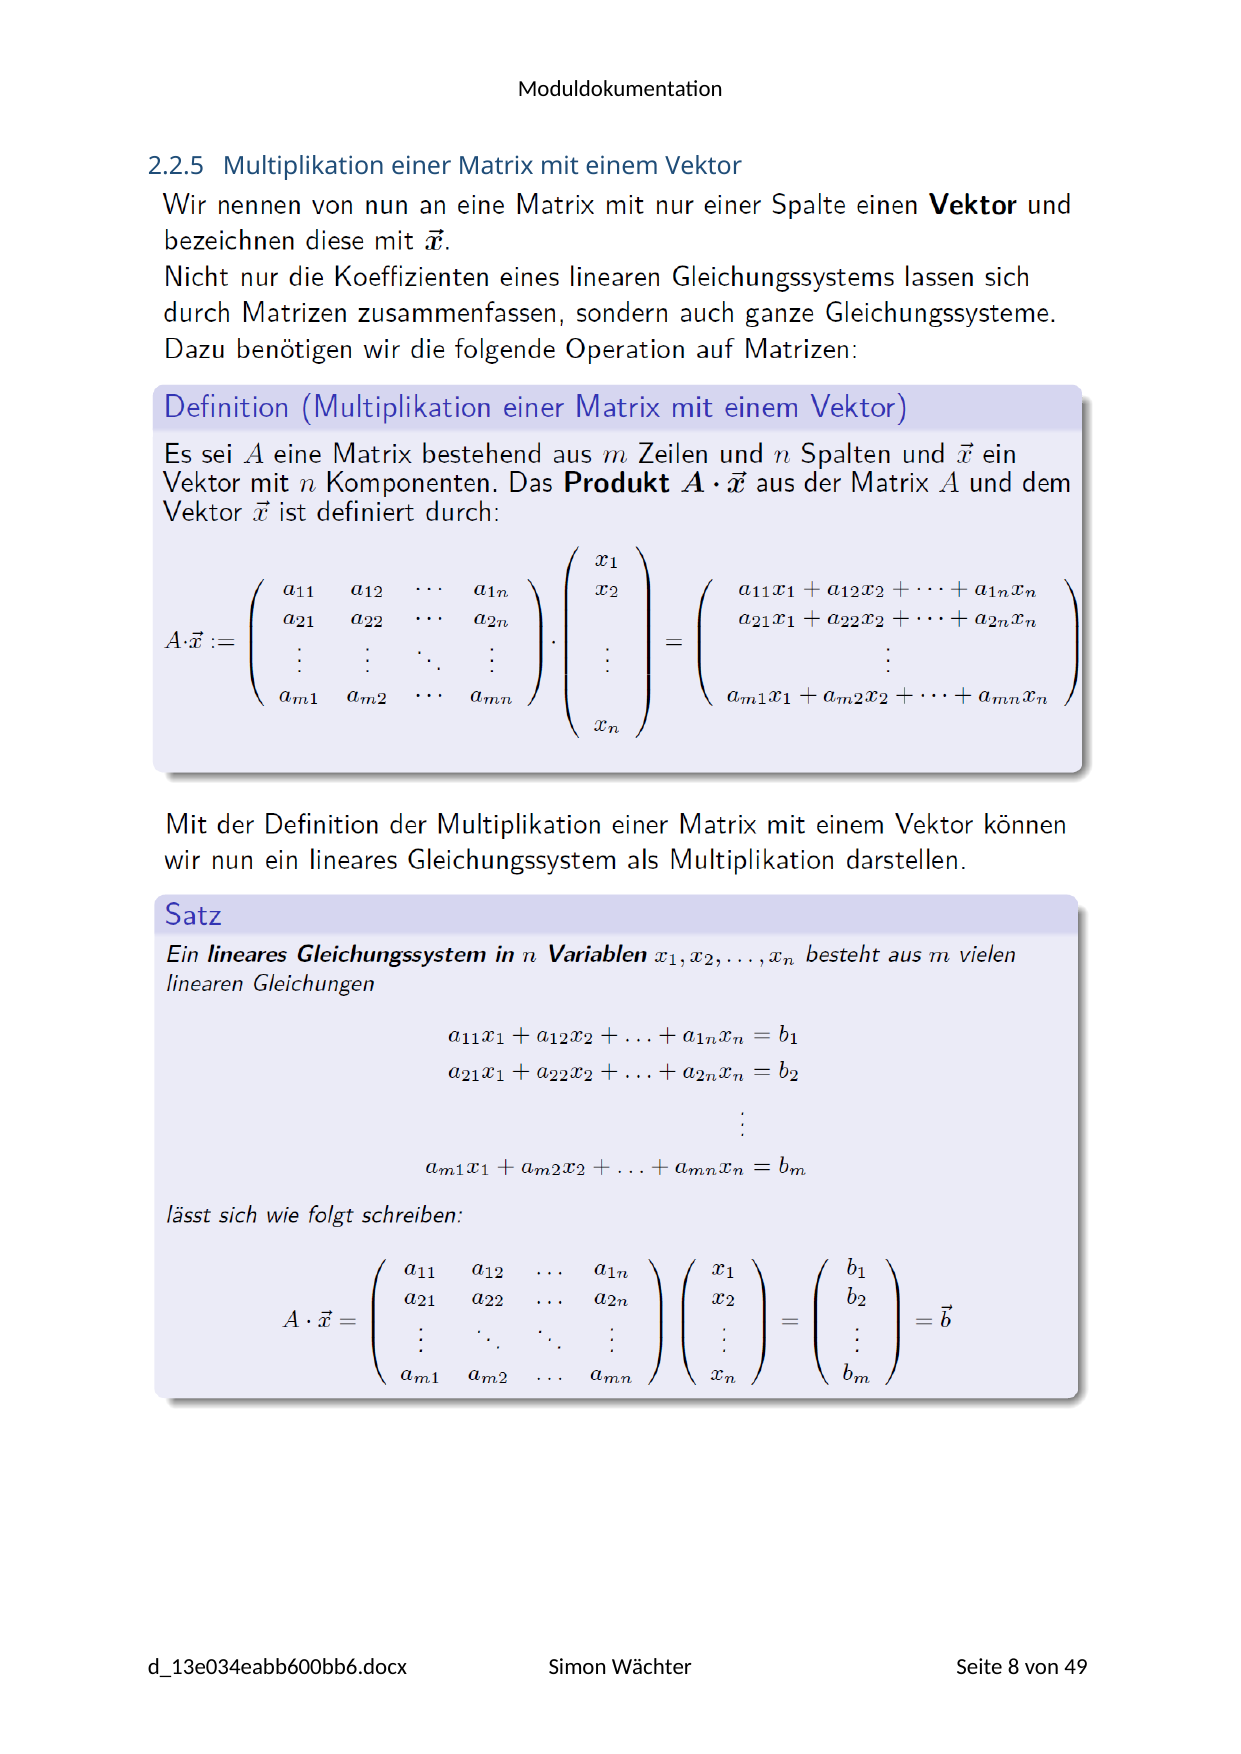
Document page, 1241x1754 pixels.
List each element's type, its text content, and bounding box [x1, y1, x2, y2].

picture [147, 804, 1093, 1412]
subtitle Multiplikation einer Matrix mit einem Vektor [148, 148, 1093, 182]
picture [147, 184, 1093, 786]
